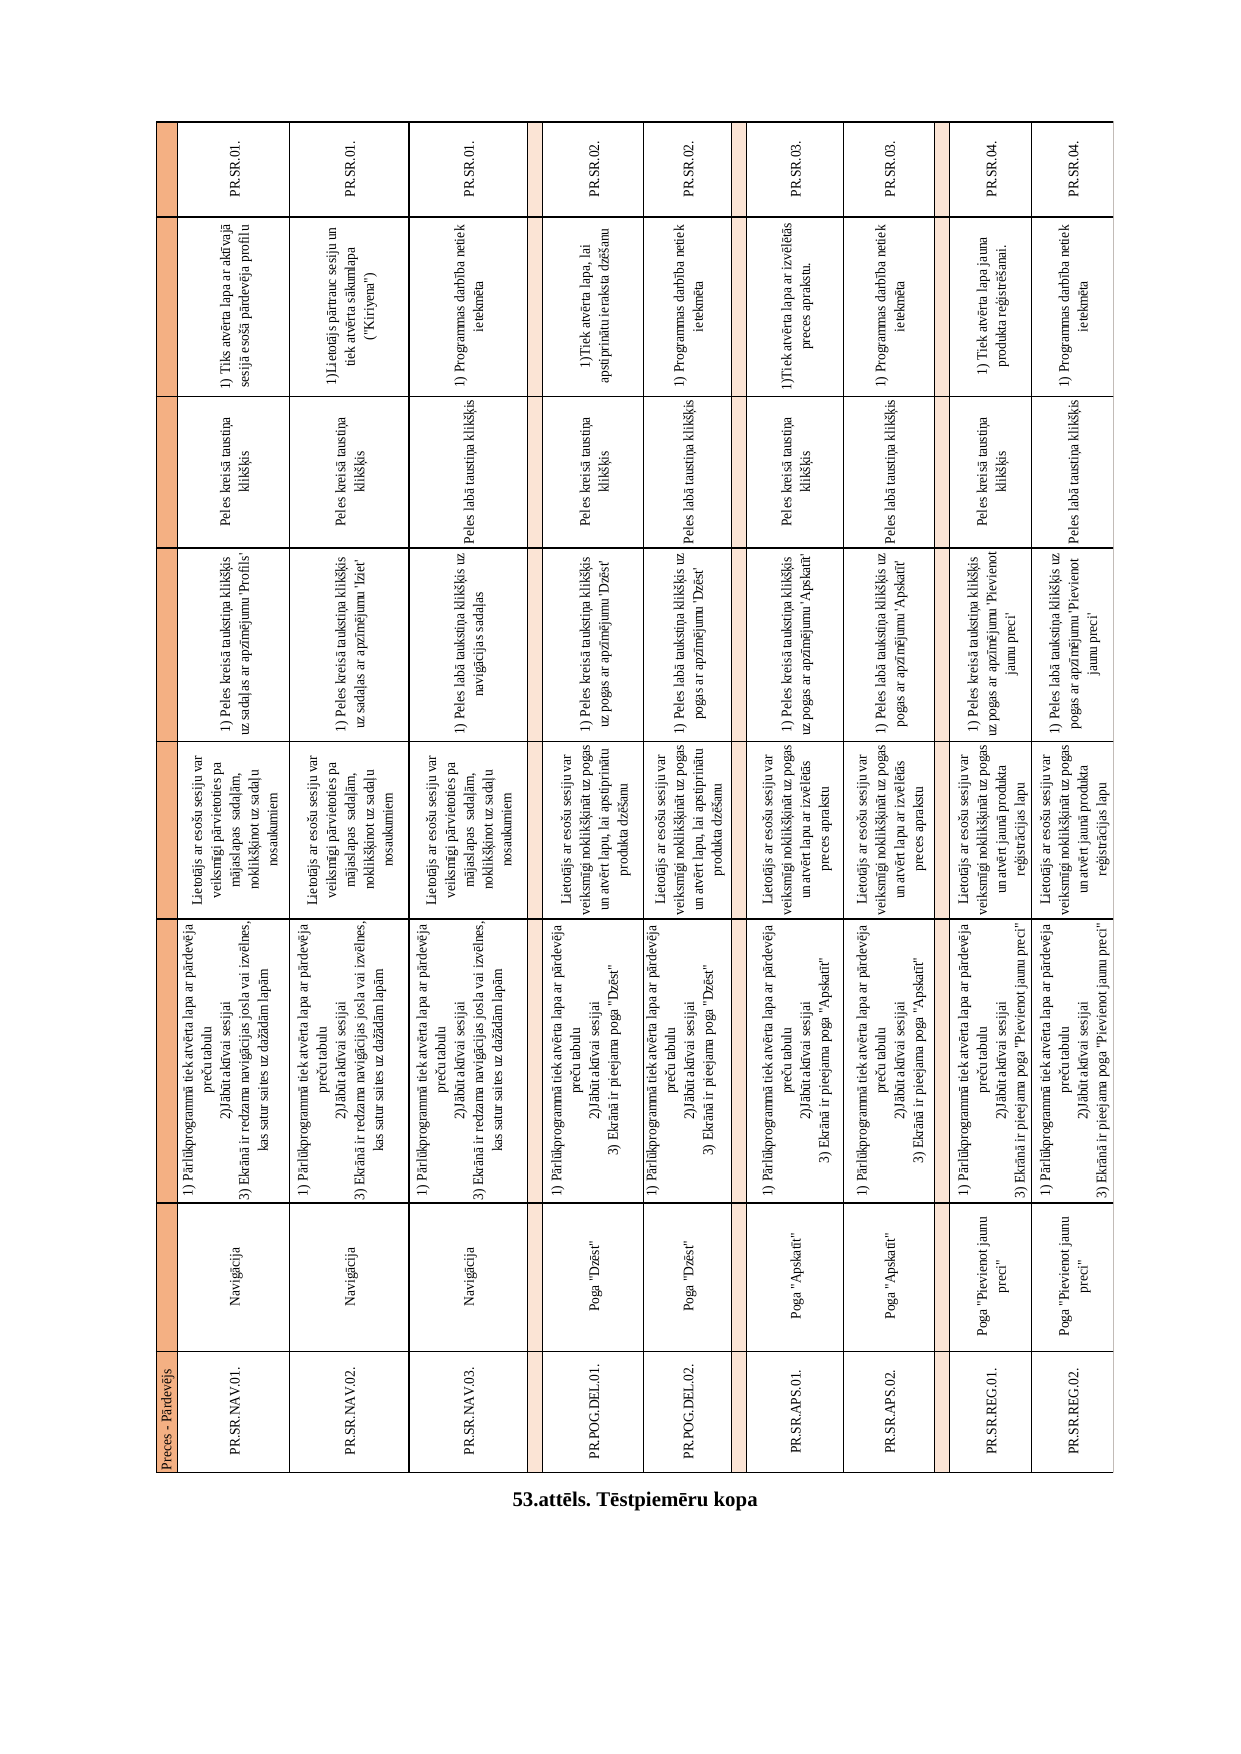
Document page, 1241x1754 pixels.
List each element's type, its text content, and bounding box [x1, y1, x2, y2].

text 53.attēls. Tēstpiemēru kopa [148, 1487, 1122, 1511]
